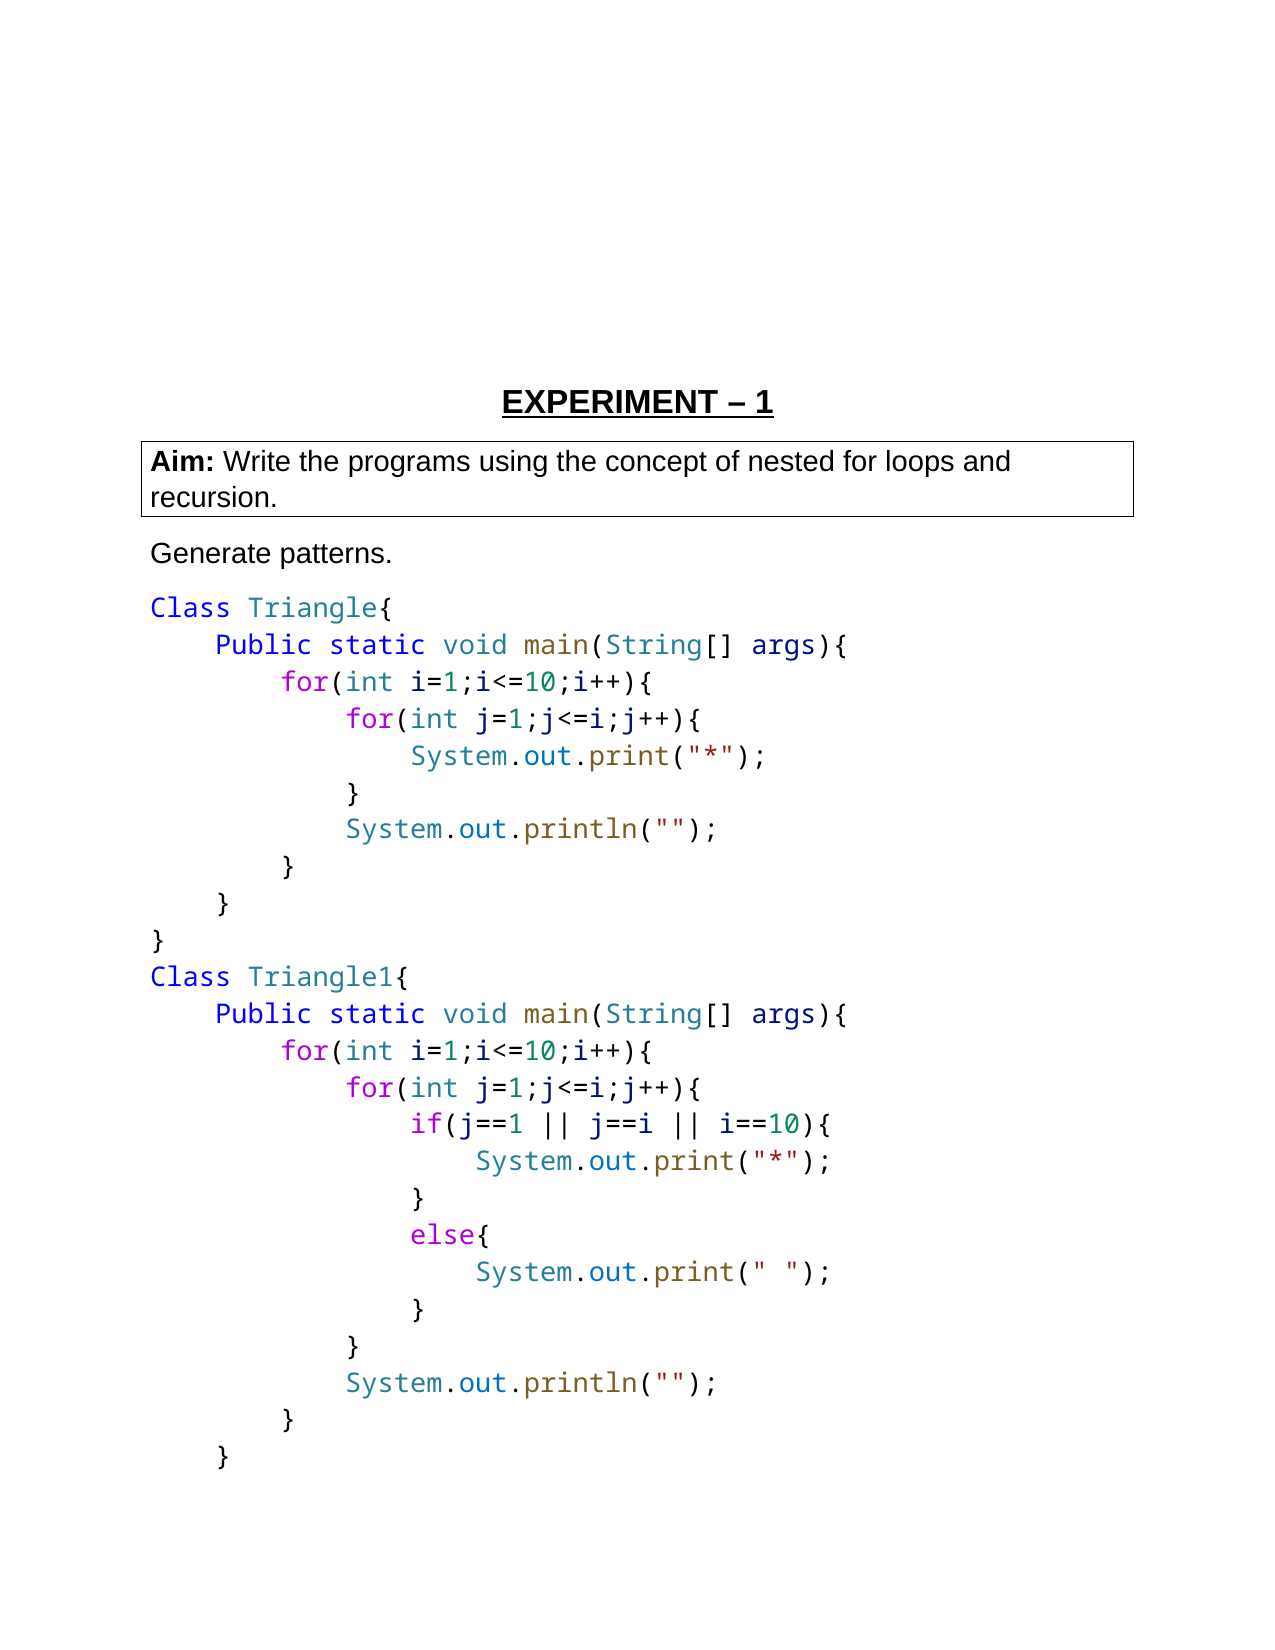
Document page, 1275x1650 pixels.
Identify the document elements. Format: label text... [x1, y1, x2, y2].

text Public static void main(String[] args){ [150, 994, 1125, 1031]
text Class Triangle1{ [150, 957, 1125, 994]
text } [150, 1437, 1125, 1474]
text if(j==1 || j==i || i==10){ [150, 1105, 1125, 1142]
text Public static void main(String[] args){ [150, 626, 1125, 662]
text } [150, 847, 1125, 884]
text else{ [150, 1216, 1125, 1252]
text for(int i=1;i<=10;i++){ [150, 662, 1125, 699]
text Aim: Write the programs using the concept of nested for loops and recursion. [142, 442, 1133, 516]
text System.out.println(""); [150, 1363, 1125, 1400]
text System.out.print("*"); [150, 736, 1125, 773]
text System.out.print("*"); [150, 1142, 1125, 1179]
text Class Triangle{ [150, 589, 1125, 626]
text } [150, 1179, 1125, 1216]
text System.out.println(""); [150, 810, 1125, 847]
text for(int j=1;j<=i;j++){ [150, 1068, 1125, 1105]
text } [150, 773, 1125, 810]
text EXPERIMENT – 1 [150, 382, 1125, 421]
text } [150, 1326, 1125, 1363]
text System.out.print(" "); [150, 1252, 1125, 1289]
text } [150, 1400, 1125, 1437]
text for(int i=1;i<=10;i++){ [150, 1031, 1125, 1068]
text } [150, 884, 1125, 921]
text Generate patterns. [150, 536, 1125, 569]
text for(int j=1;j<=i;j++){ [150, 699, 1125, 736]
text } [150, 921, 1125, 957]
text } [150, 1289, 1125, 1326]
